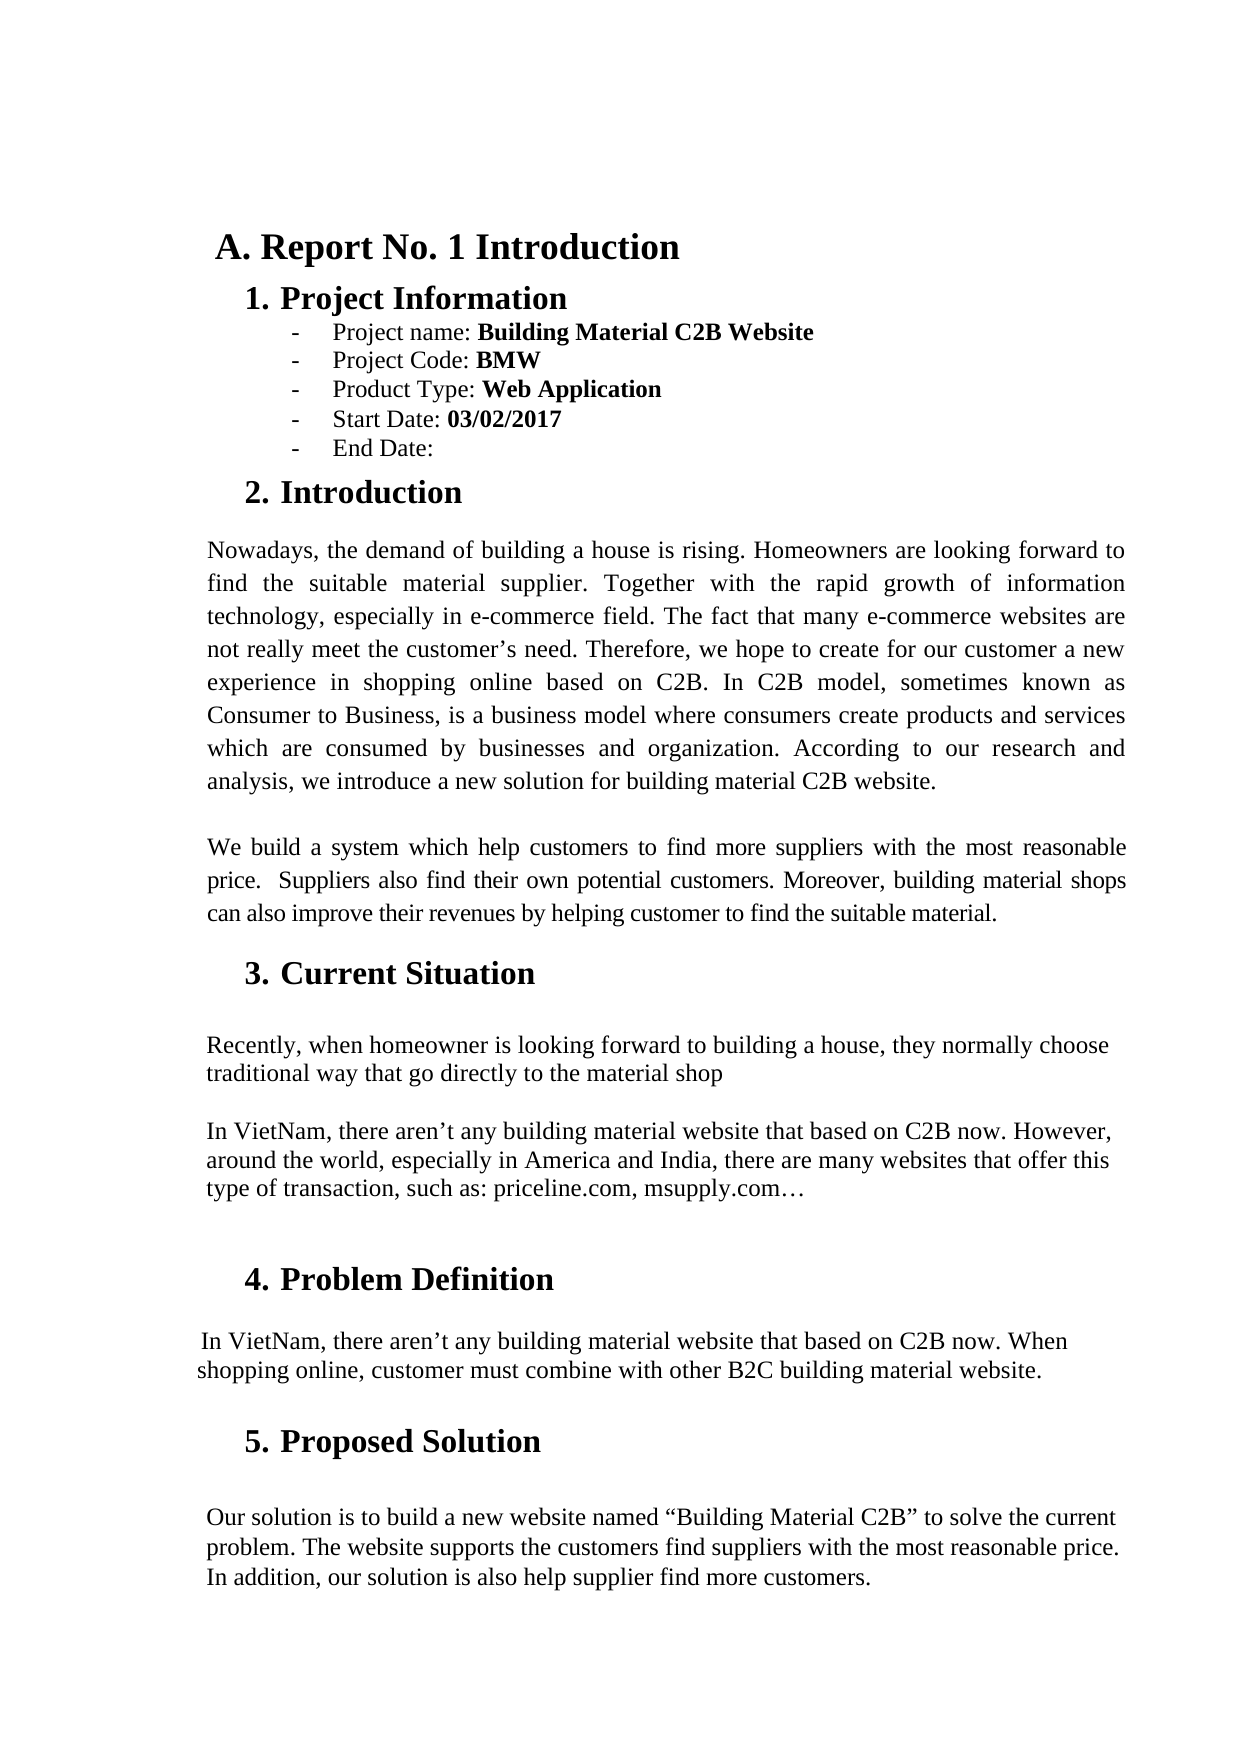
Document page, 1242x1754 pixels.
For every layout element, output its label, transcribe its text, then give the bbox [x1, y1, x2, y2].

text - Project Code: BMW [291, 345, 614, 374]
text - End Date: [291, 433, 628, 462]
text 5. Proposed Solution [244, 1422, 1135, 1460]
text 3. Current Situation [244, 953, 1135, 991]
text - Product Type: Web Application [291, 374, 1053, 404]
text - Start Date: 03/02/2017 [291, 404, 631, 433]
text 2. Introduction [244, 472, 1135, 510]
text We build a system which help customers to find more suppliers with the most reasonable price. Suppliers also find their own potential customers. Moreover, building material shops can also improve their revenues by helping customer to find the suitable material. [207, 832, 1127, 927]
text Our solution is to build a new website named “Building Material C2B” to solve the current problem. The website supports the customers find suppliers with the most reasonable price. In addition, our solution is also help supplier find more customers. [206, 1501, 1135, 1591]
text In VietNam, there aren’t any building material website that based on C2B now. When shopping online, customer must combine with other B2C building material website. [150, 1326, 1135, 1383]
text - Project name: Building Material C2B Website [291, 317, 1003, 345]
text Nowadays, the demand of building a house is rising. Homeowners are looking forward to find the suitable material supplier. Together with the rapid growth of information technology, especially in e-commerce field. The fact that many e-commerce websites are not really meet the customer’s need. Therefore, we hope to create for our customer a new experience in shopping online based on C2B. In C2B model, sometimes known as Consumer to Business, is a business model where consumers create products and services which are consumed by businesses and organization. According to our research and analysis, we introduce a new solution for building material C2B website. [207, 535, 1127, 795]
text A. Report No. 1 Introduction [202, 225, 692, 268]
text In VietNam, there aren’t any building material website that based on C2B now. However, around the world, especially in America and India, there are many websites that offer this type of transaction, such as: priceline.com, msupply.com… [206, 1116, 1135, 1202]
text 1. Project Information [244, 278, 1135, 316]
text 4. Problem Definition [244, 1259, 1135, 1297]
text Recently, when homeowner is looking forward to building a house, they normally choose traditional way that go directly to the material shop [206, 1030, 1135, 1087]
